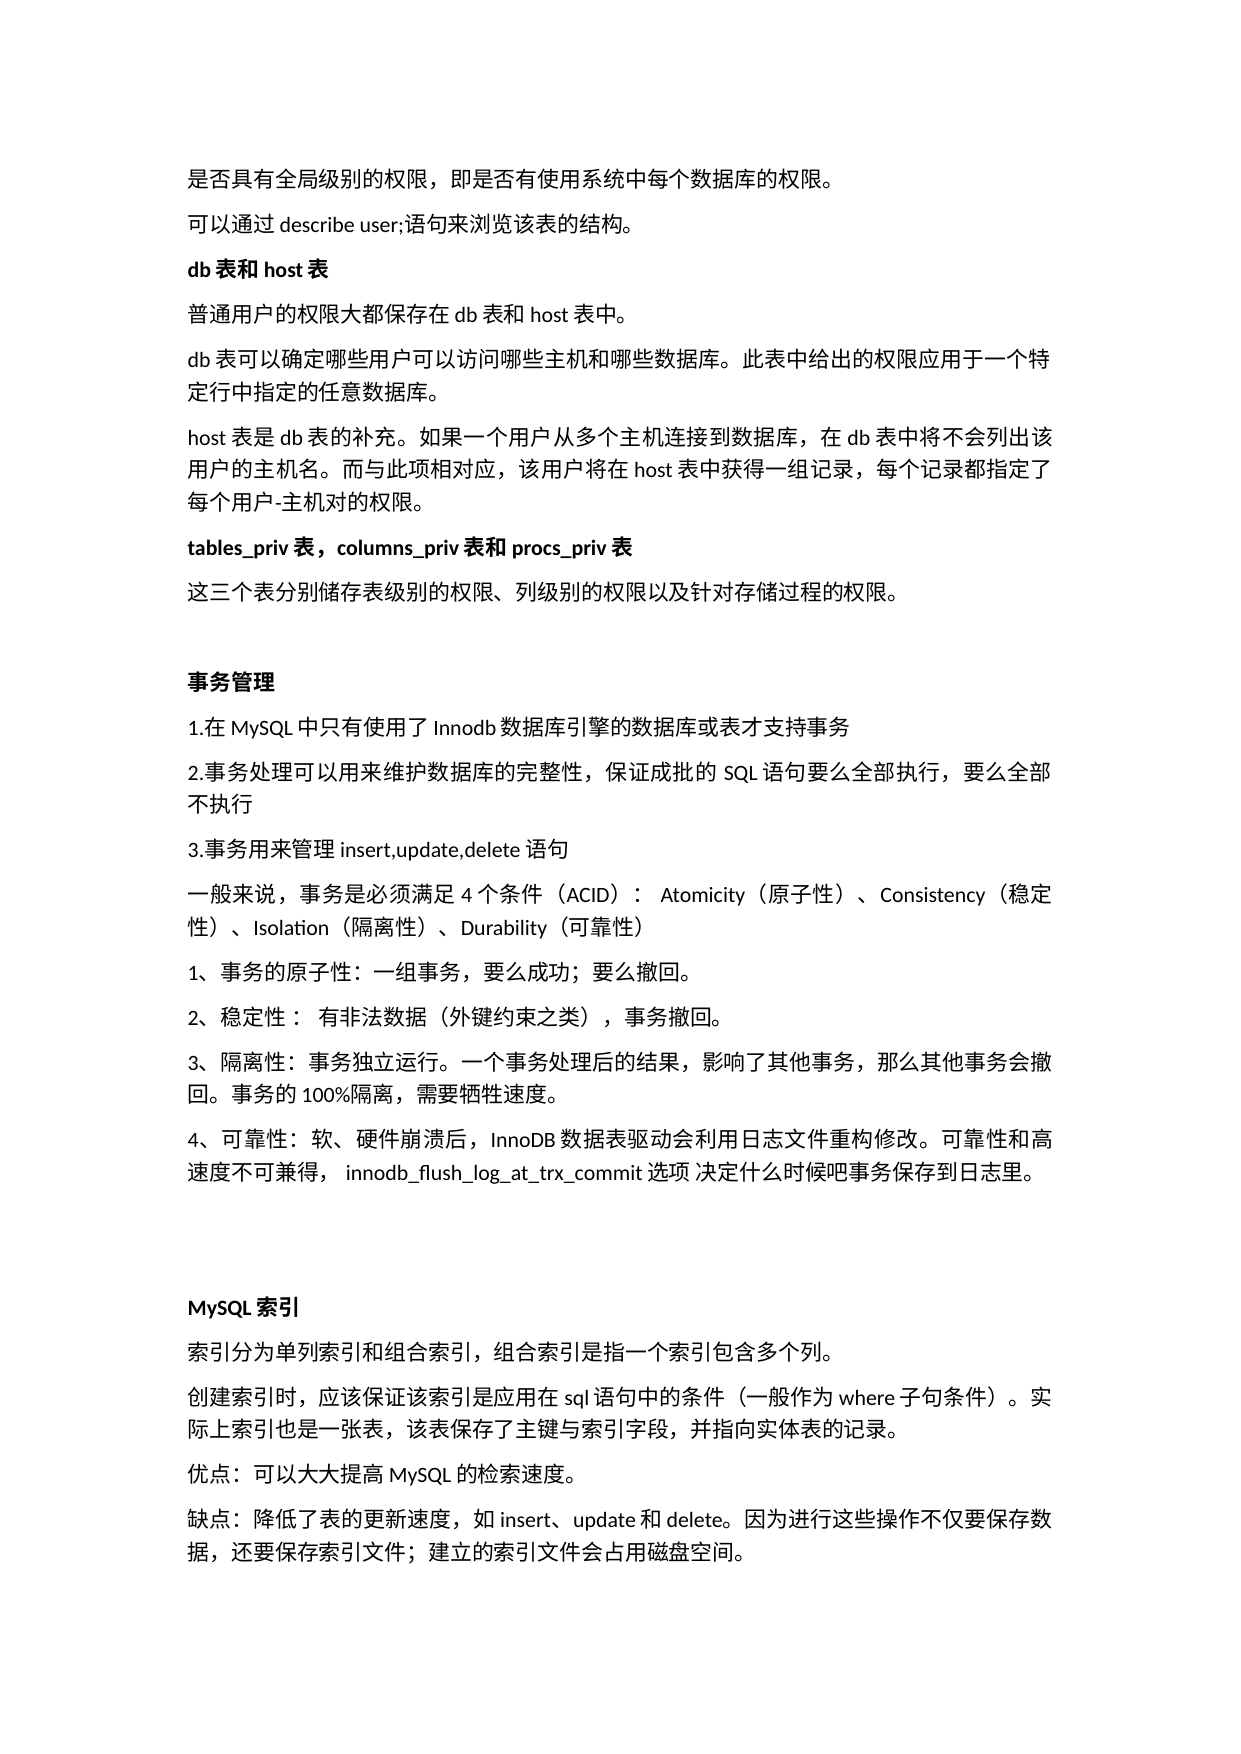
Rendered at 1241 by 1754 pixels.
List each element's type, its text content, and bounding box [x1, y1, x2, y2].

text db表和host表 [187, 252, 1053, 284]
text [187, 162, 1053, 194]
text 一般来说，事务是必须满足4个条件（ACID）： Atomicity（原子性）、Consistency（稳定性）、Isolation（隔离性）、Durability（可靠性） [187, 877, 1053, 942]
text 事务管理 [187, 664, 1053, 697]
text 2、稳定性 ： 有非法数据（外键约束之类），事务撤回。 [187, 999, 1053, 1032]
text host表是db表的补充。如果一个用户从多个主机连接到数据库，在db表中将不会列出该用户的主机名。而与此项相对应，该用户将在host表中获得一组记录，每个记录都指定了每个用户-主机对的权限。 [187, 419, 1053, 517]
text 缺点：降低了表的更新速度，如insert、update和delete。因为进行这些操作不仅要保存数据，还要保存索引文件；建立的索引文件会占用磁盘空间。 [187, 1502, 1053, 1567]
text 可以通过describe user;语句来浏览该表的结构。 [187, 207, 1053, 239]
text db表可以确定哪些用户可以访问哪些主机和哪些数据库。此表中给出的权限应用于一个特定行中指定的任意数据库。 [187, 342, 1053, 407]
text tables_priv表，columns_priv表和procs_priv表 [187, 529, 1053, 562]
text 3.事务用来管理insert,update,delete语句 [187, 832, 1053, 864]
text 普通用户的权限大都保存在db表和host表中。 [187, 297, 1053, 329]
text 1、事务的原子性：一组事务，要么成功；要么撤回。 [187, 954, 1053, 987]
text 4、可靠性：软、硬件崩溃后，InnoDB数据表驱动会利用日志文件重构修改。可靠性和高速度不可兼得， innodb_flush_log_at_trx_commit选项 决定什么时候吧事务保存到日志里。 [187, 1122, 1053, 1187]
text 创建索引时，应该保证该索引是应用在sql语句中的条件（一般作为where子句条件）。实际上索引也是一张表，该表保存了主键与索引字段，并指向实体表的记录。 [187, 1379, 1053, 1444]
text MySQL索引 [187, 1289, 1053, 1322]
text 1.在MySQL中只有使用了Innodb数据库引擎的数据库或表才支持事务 [187, 709, 1053, 742]
text 2.事务处理可以用来维护数据库的完整性，保证成批的SQL语句要么全部执行，要么全部不执行 [187, 754, 1053, 819]
text 索引分为单列索引和组合索引，组合索引是指一个索引包含多个列。 [187, 1334, 1053, 1367]
text 优点：可以大大提高MySQL的检索速度。 [187, 1457, 1053, 1489]
text 3、隔离性：事务独立运行。一个事务处理后的结果，影响了其他事务，那么其他事务会撤回。事务的100%隔离，需要牺牲速度。 [187, 1044, 1053, 1109]
text 这三个表分别储存表级别的权限、列级别的权限以及针对存储过程的权限。 [187, 574, 1053, 607]
